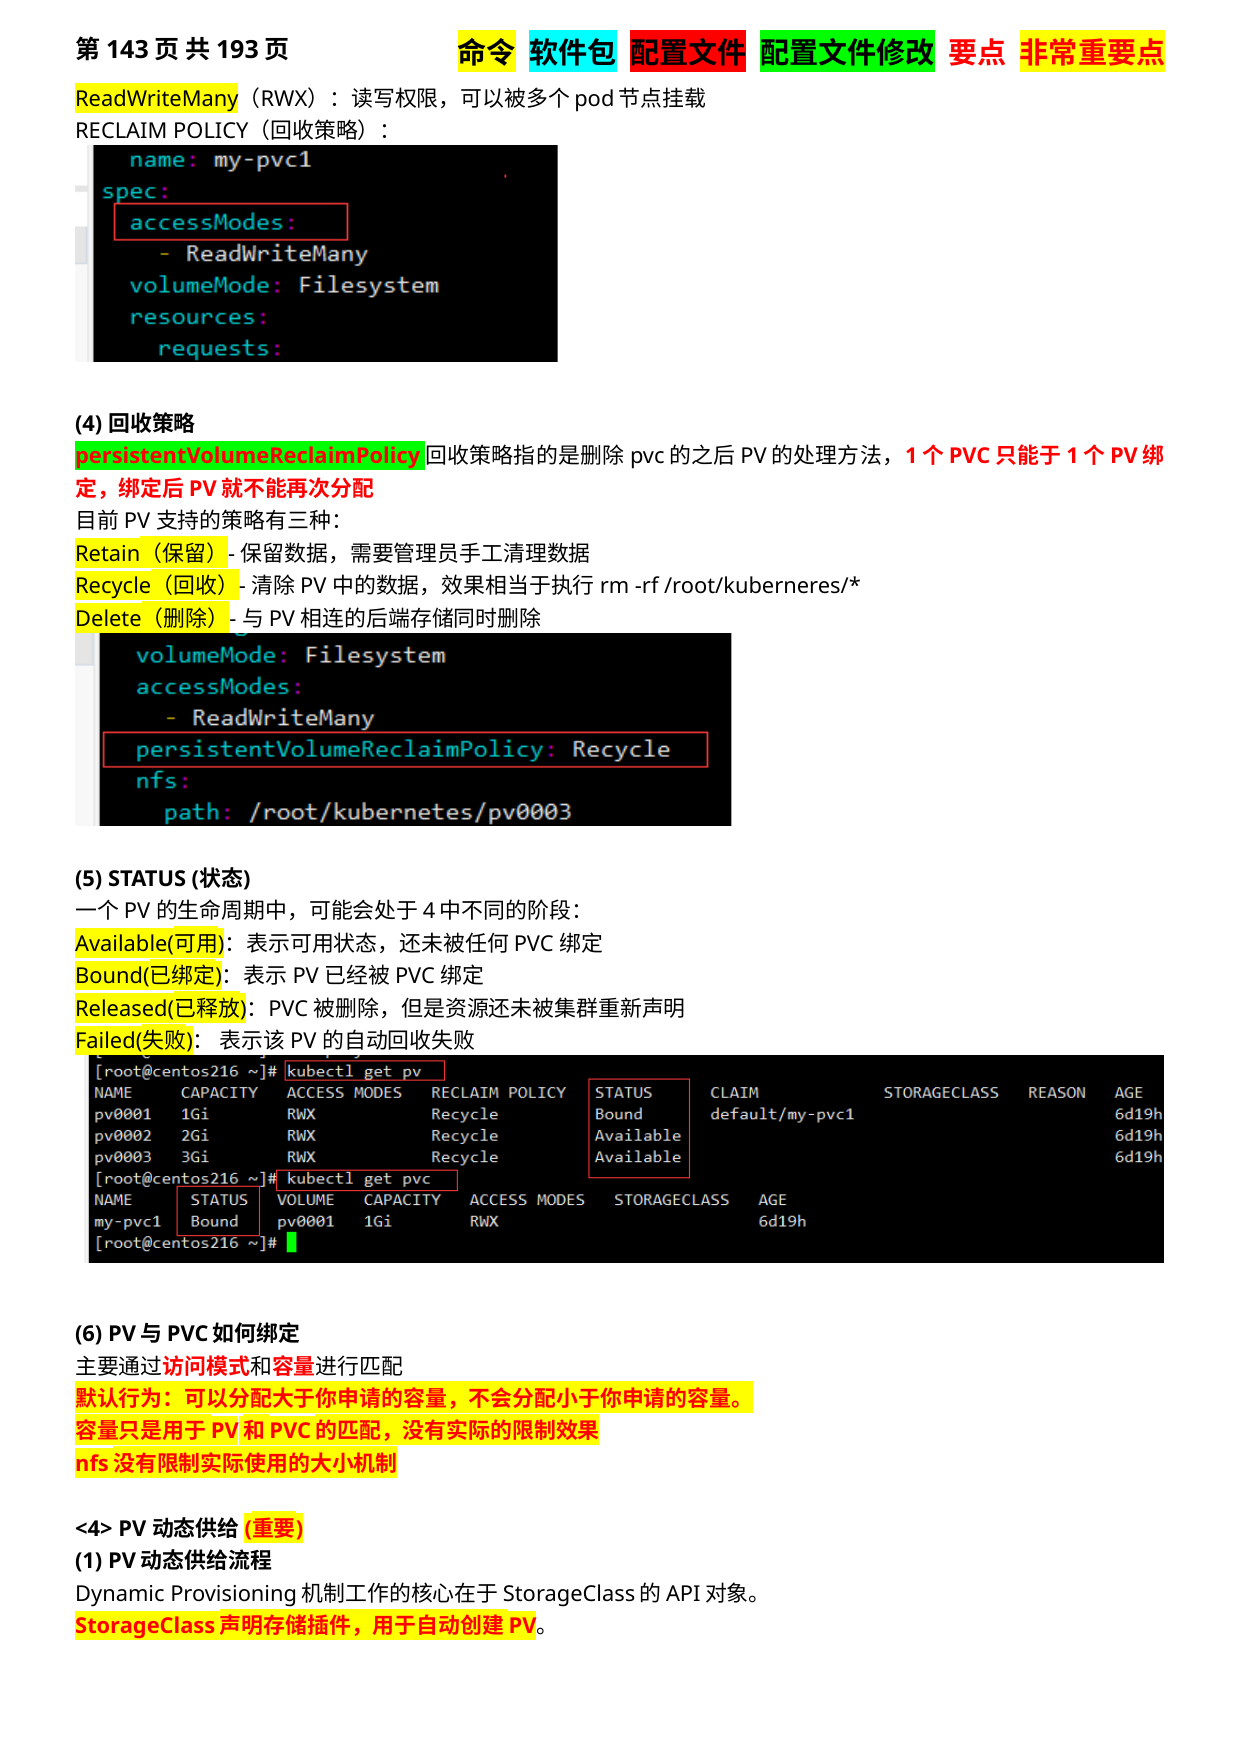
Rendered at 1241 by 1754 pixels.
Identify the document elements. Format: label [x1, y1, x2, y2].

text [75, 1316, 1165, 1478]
picture [75, 145, 558, 362]
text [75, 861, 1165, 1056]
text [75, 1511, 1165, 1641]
picture [75, 1055, 1164, 1263]
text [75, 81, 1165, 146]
picture [75, 633, 732, 826]
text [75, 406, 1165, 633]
